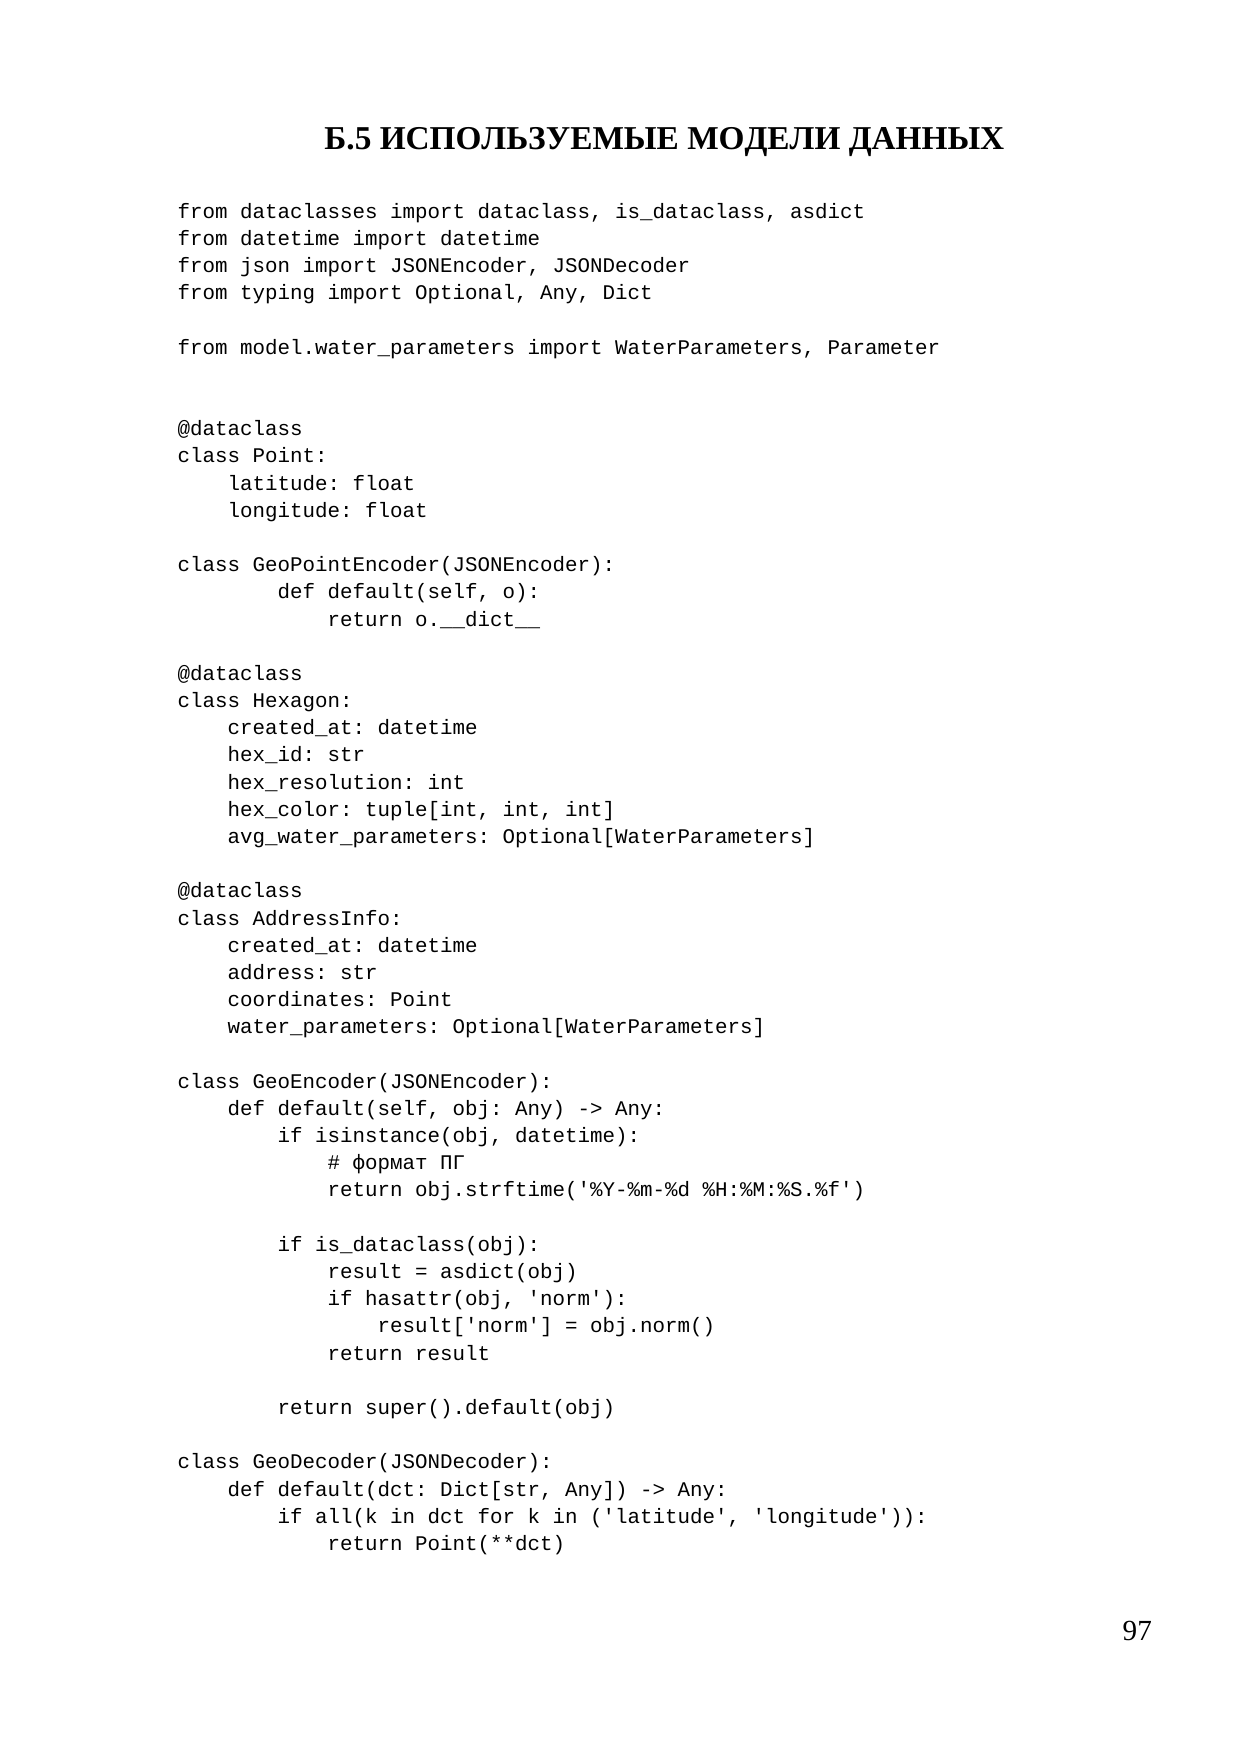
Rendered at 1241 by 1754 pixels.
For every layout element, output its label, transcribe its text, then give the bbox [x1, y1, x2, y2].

text result['norm'] = obj.norm() [177, 1315, 1152, 1339]
text @dataclass [177, 418, 1152, 442]
text if hasattr(obj, 'norm'): [177, 1288, 1152, 1312]
text return Point(**dct) [177, 1533, 1152, 1557]
text result = asdict(obj) [177, 1261, 1152, 1285]
subtitle Б.5 ИСПОЛЬЗУЕМЫЕ МОДЕЛИ ДАННЫХ [177, 118, 1152, 156]
text from json import JSONEncoder, JSONDecoder [177, 255, 1152, 279]
text hex_resolution: int [177, 772, 1152, 795]
text hex_color: tuple[int, int, int] [177, 799, 1152, 822]
text return obj.strftime('%Y-%m-%d %H:%M:%S.%f') [177, 1179, 1152, 1203]
text if is_dataclass(obj): [177, 1234, 1152, 1257]
text water_parameters: Optional[WaterParameters] [177, 1016, 1152, 1040]
text from datetime import datetime [177, 228, 1152, 252]
text coordinates: Point [177, 989, 1152, 1013]
text avg_water_parameters: Optional[WaterParameters] [177, 826, 1152, 850]
text # формат ПГ [177, 1152, 1152, 1176]
text if isinstance(obj, datetime): [177, 1125, 1152, 1149]
text address: str [177, 962, 1152, 986]
text @dataclass [177, 663, 1152, 687]
text class GeoPointEncoder(JSONEncoder): [177, 554, 1152, 578]
text def default(self, obj: Any) -> Any: [177, 1098, 1152, 1122]
text def default(self, o): [177, 581, 1152, 605]
text created_at: datetime [177, 935, 1152, 958]
text @dataclass [177, 880, 1152, 904]
text class AddressInfo: [177, 908, 1152, 931]
text class Hexagon: [177, 690, 1152, 714]
text from model.water_parameters import WaterParameters, Parameter [177, 337, 1152, 360]
text class GeoEncoder(JSONEncoder): [177, 1071, 1152, 1094]
text hex_id: str [177, 744, 1152, 768]
text latitude: float [177, 473, 1152, 496]
text return result [177, 1343, 1152, 1366]
text return super().default(obj) [177, 1397, 1152, 1421]
text def default(dct: Dict[str, Any]) -> Any: [177, 1478, 1152, 1502]
text longitude: float [177, 500, 1152, 523]
text created_at: datetime [177, 717, 1152, 741]
text class GeoDecoder(JSONDecoder): [177, 1451, 1152, 1475]
text if all(k in dct for k in ('latitude', 'longitude')): [177, 1506, 1152, 1529]
text from typing import Optional, Any, Dict [177, 282, 1152, 306]
text class Point: [177, 445, 1152, 469]
text return o.__dict__ [177, 608, 1152, 632]
text from dataclasses import dataclass, is_dataclass, asdict [177, 201, 1152, 224]
